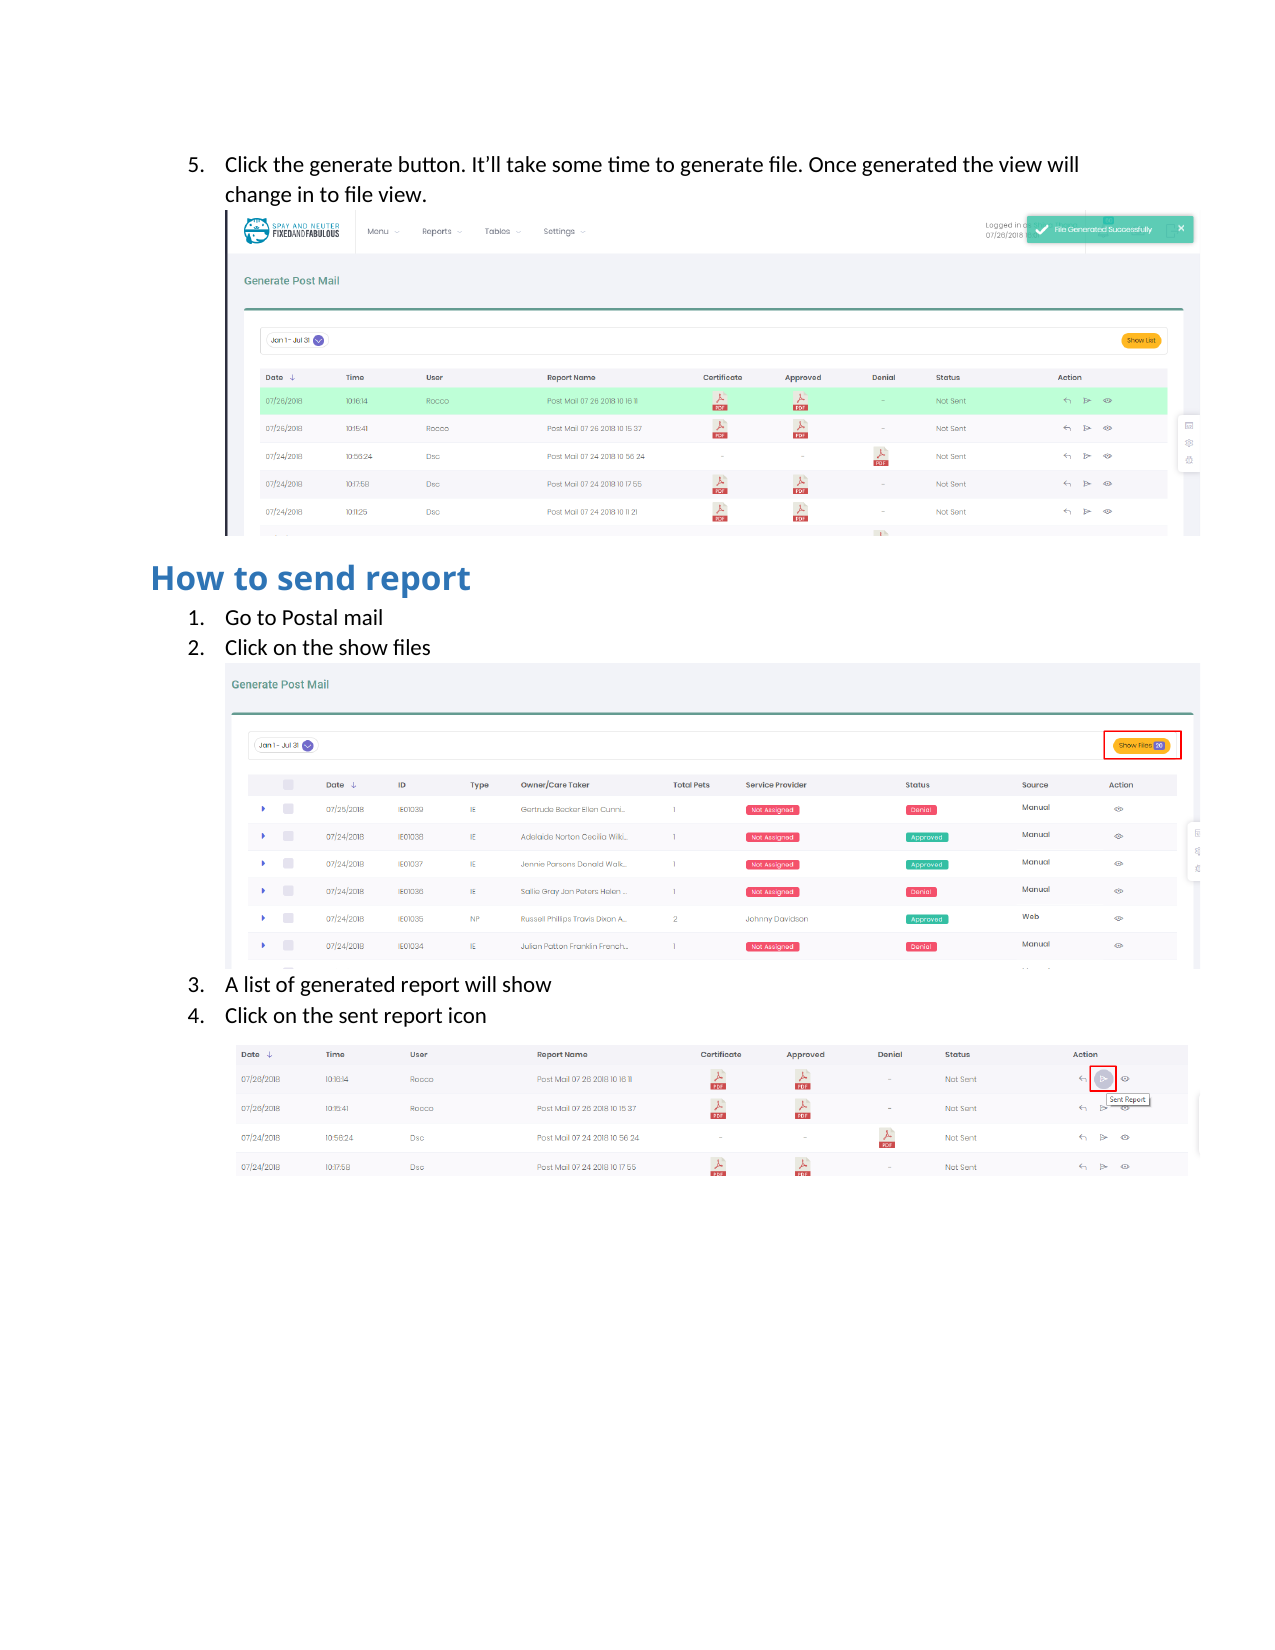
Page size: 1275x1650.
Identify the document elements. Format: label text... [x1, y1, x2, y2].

picture [225, 210, 1200, 536]
picture [225, 663, 1200, 969]
picture [225, 1031, 1200, 1176]
subtitle How to send report [150, 554, 1125, 600]
list A list of generated report will show [187, 971, 1125, 999]
list Go to Postal mail [187, 603, 1125, 631]
